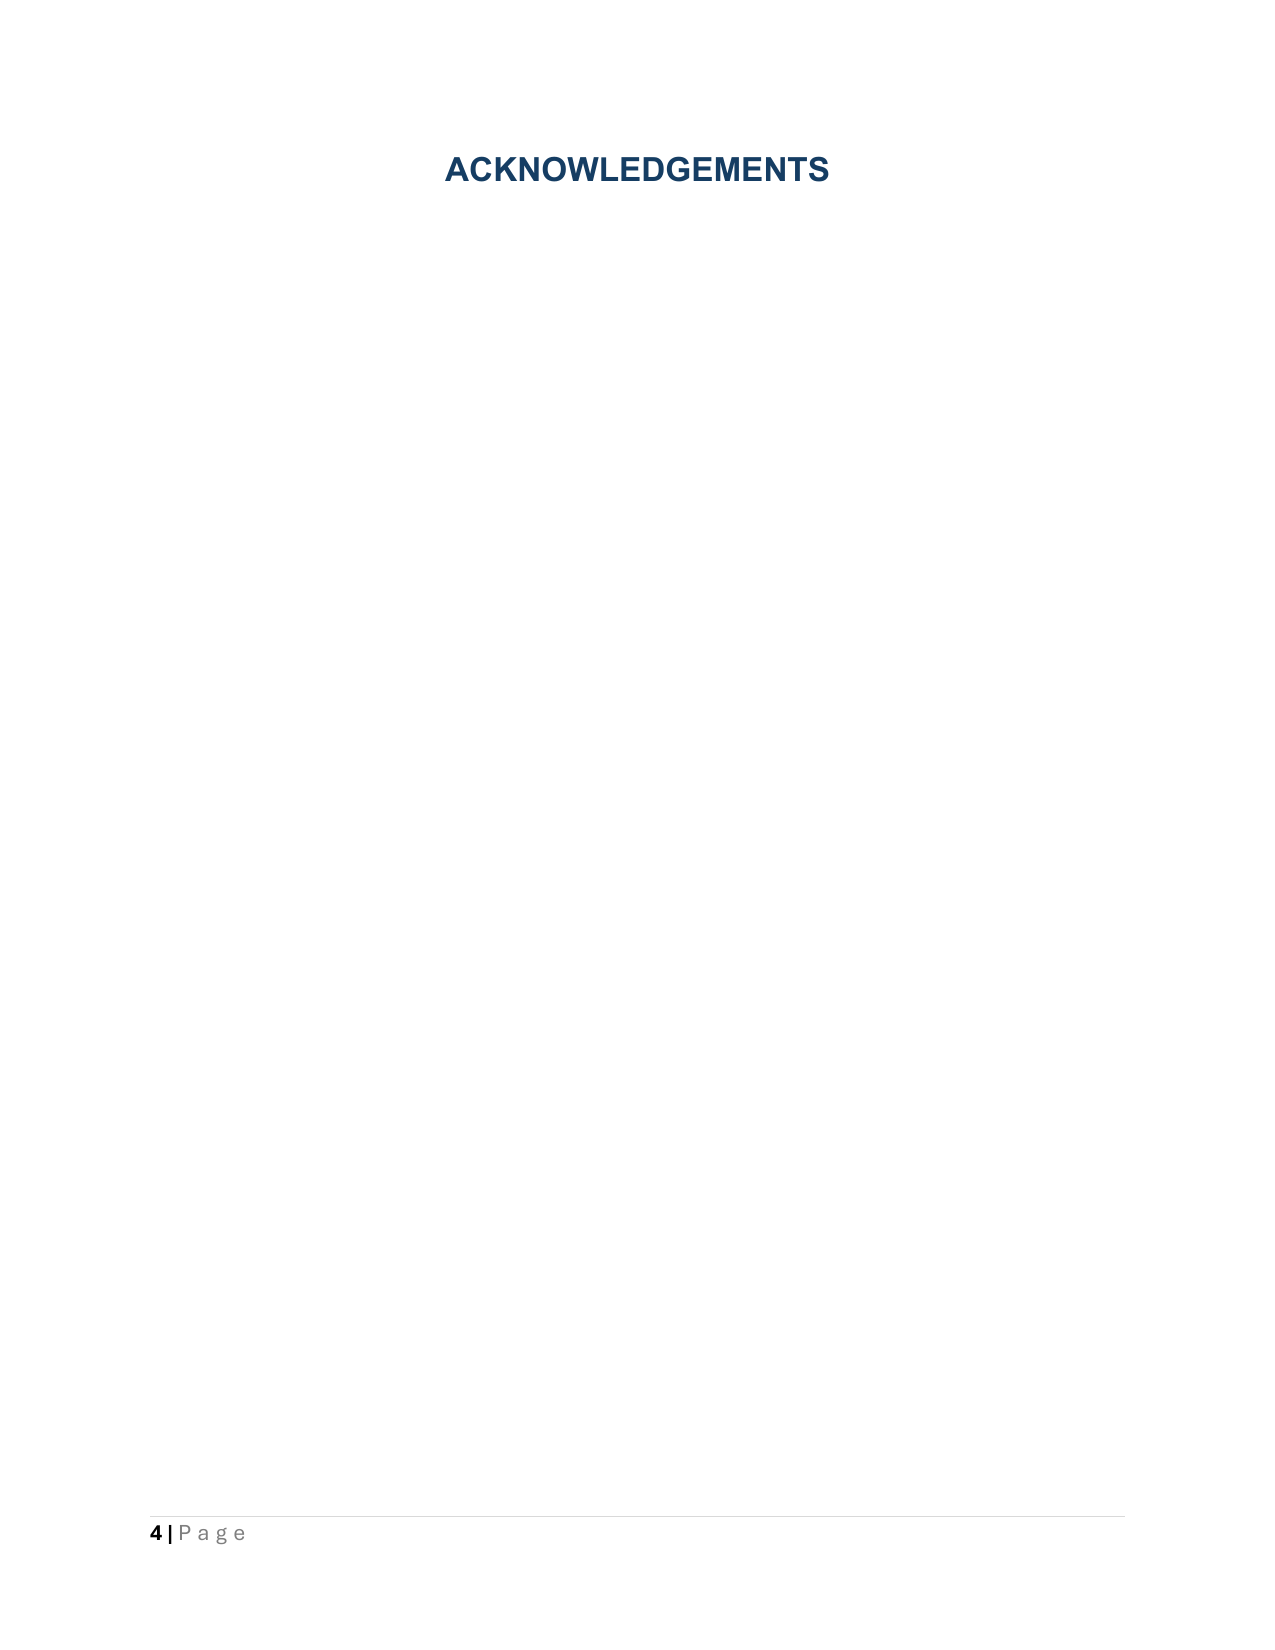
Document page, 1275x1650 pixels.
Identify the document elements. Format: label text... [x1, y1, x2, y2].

subtitle ACKNOWLEDGEMENTS [150, 150, 1125, 188]
